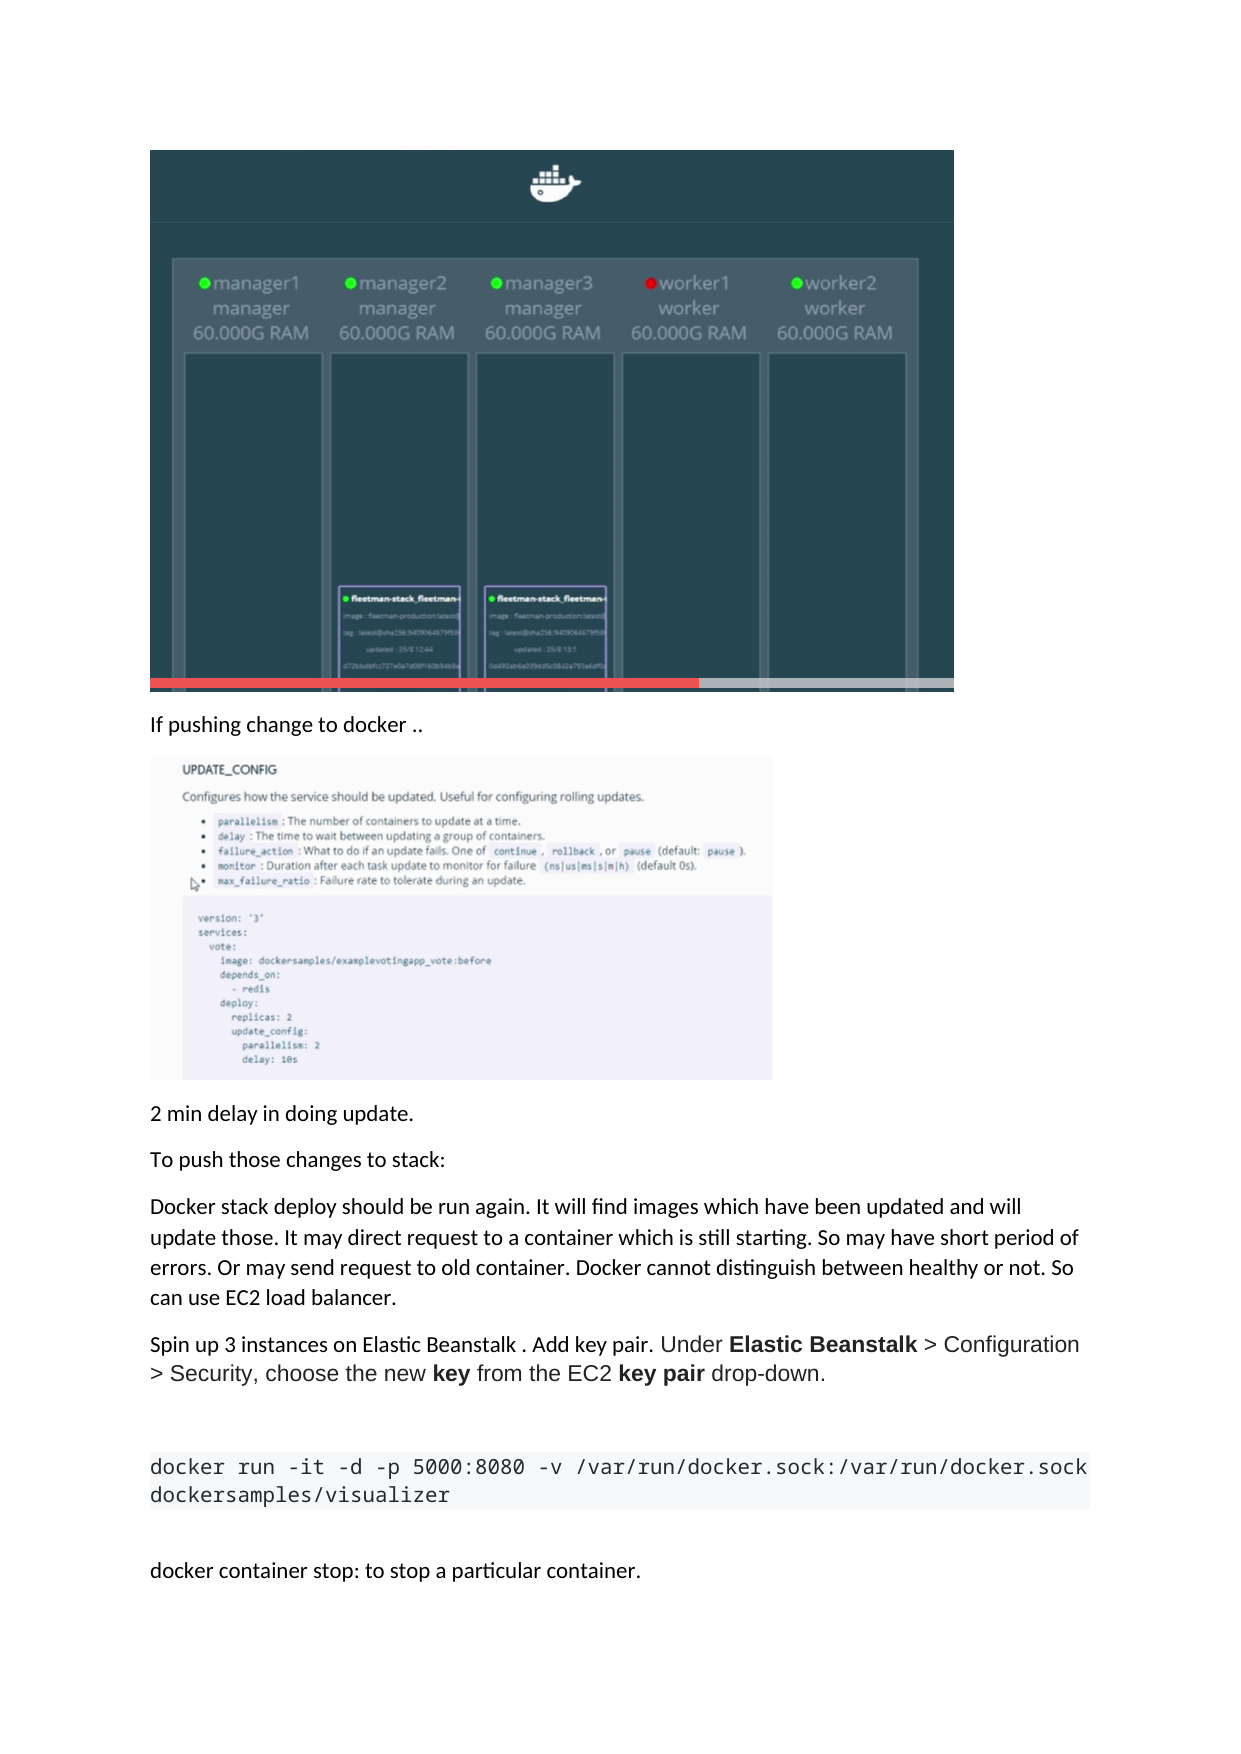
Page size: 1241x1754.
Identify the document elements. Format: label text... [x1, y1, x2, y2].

picture [150, 150, 954, 692]
text Spin up 3 instances on Elastic Beanstalk . Add key pair. Under Elastic Beanstalk > Configuration > Security, choose the new key from the EC2 key pair drop-down. [150, 1330, 1090, 1386]
picture [150, 757, 773, 1080]
text Docker stack deploy should be run again. It will find images which have been updated and will update those. It may direct request to a container which is still starting. So may have short period of errors. Or may send request to old container. Docker cannot distinguish between healthy or not. So can use EC2 load balancer. [150, 1192, 1090, 1311]
text To push those changes to stack: [150, 1146, 1090, 1173]
text docker container stop: to stop a particular container. [150, 1556, 1090, 1584]
text If pushing change to docker .. [150, 710, 1090, 738]
text docker run -it -d -p 5000:8080 -v /var/run/docker.sock:/var/run/docker.sock dockersamples/visualizer [150, 1452, 1090, 1509]
text 2 min delay in doing update. [150, 1099, 1090, 1127]
